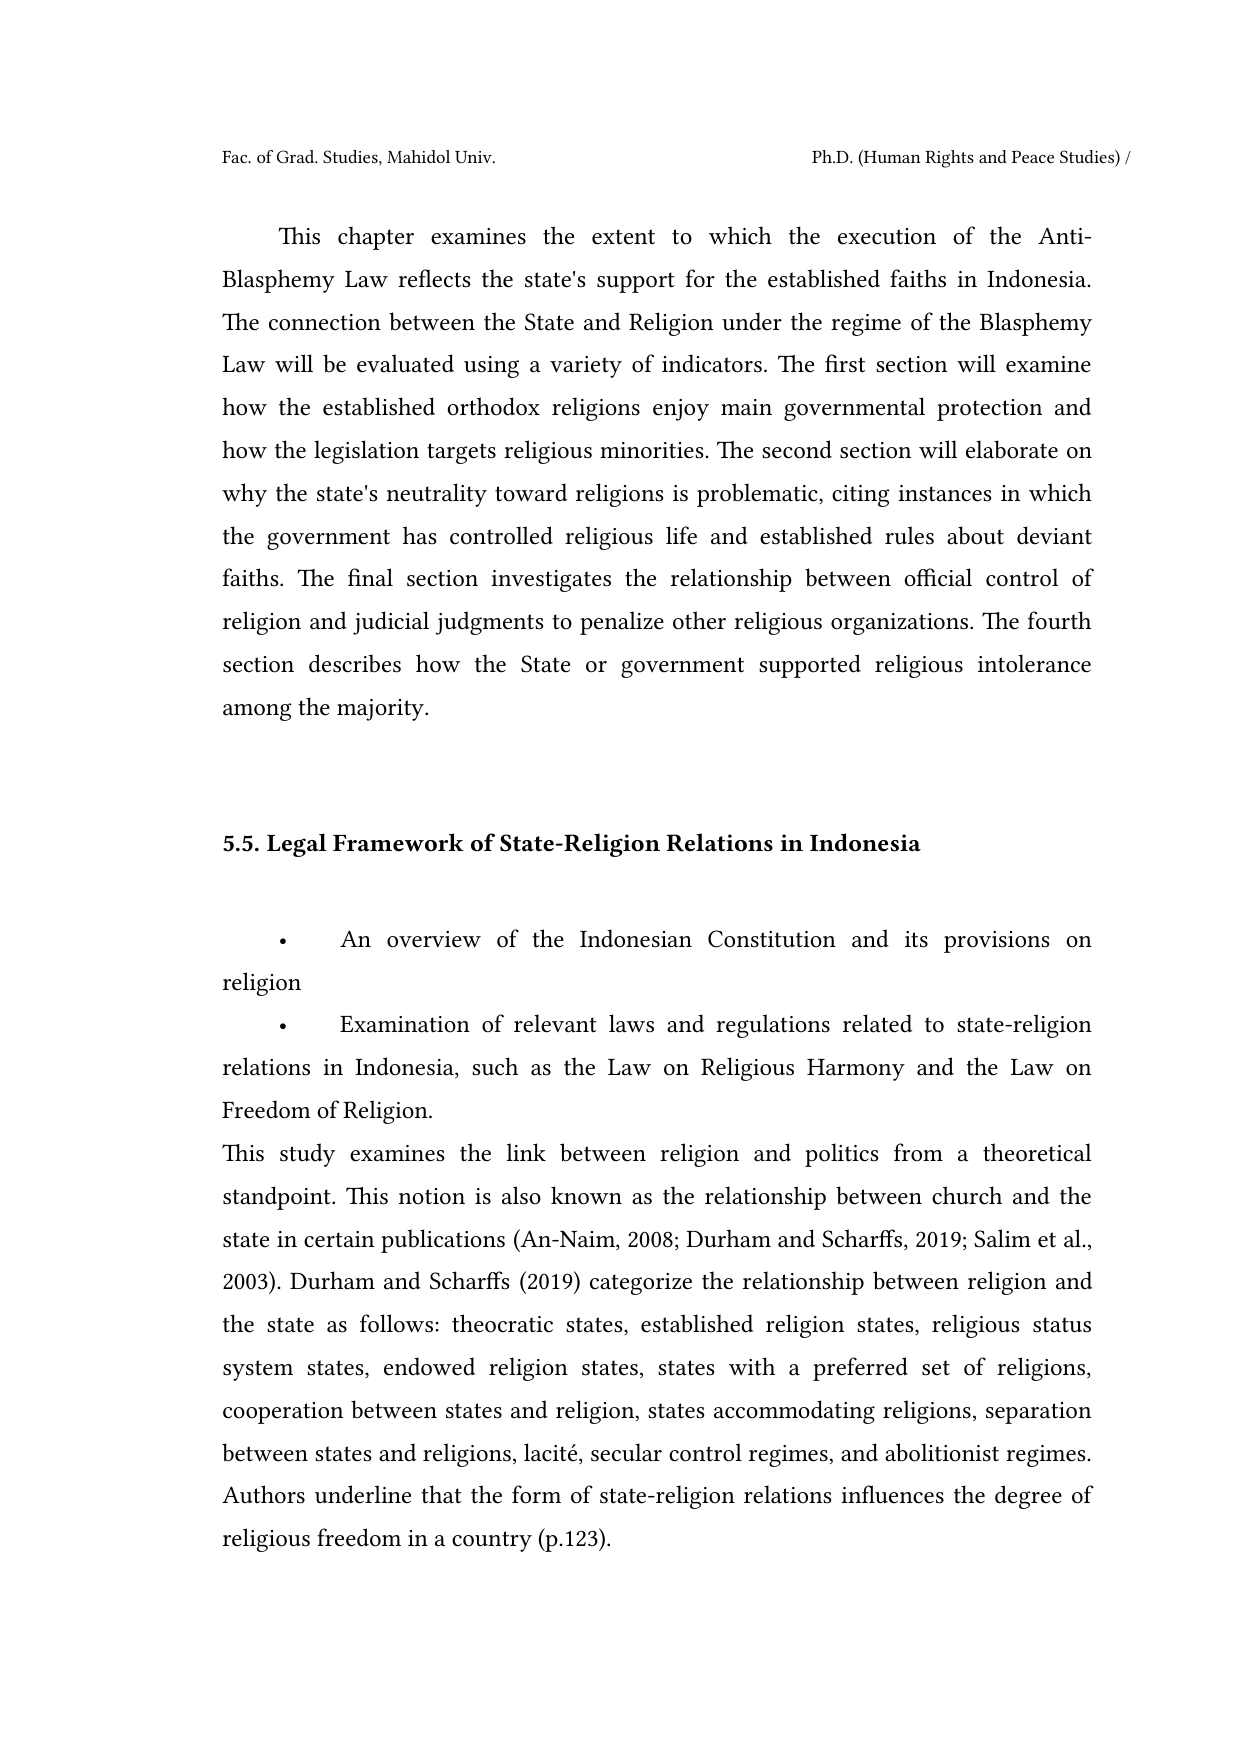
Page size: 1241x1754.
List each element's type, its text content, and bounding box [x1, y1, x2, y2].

text • An overview of the Indonesian Constitution and its provisions on religion [222, 925, 1093, 996]
text • Examination of relevant laws and regulations related to state-religion relations in Indonesia, such as the Law on Religious Harmony and the Law on Freedom of Religion. [222, 1011, 1093, 1125]
text This study examines the link between religion and politics from a theoretical standpoint. This notion is also known as the relationship between church and the state in certain publications (An-Naim, 2008; Durham and Scharffs, 2019; Salim et al., 2003). Durham and Scharffs (2019) categorize the relationship between religion and the state as follows: theocratic states, established religion states, religious status system states, endowed religion states, states with a preferred set of religions, cooperation between states and religion, states accommodating religions, separation between states and religions, lacité, secular control regimes, and abolitionist regimes. Authors underline that the form of state-religion relations influences the degree of religious freedom in a country (p.123). [222, 1139, 1093, 1553]
subtitle Legal Framework of State-Religion Relations in Indonesia [222, 828, 1093, 857]
text This chapter examines the extent to which the execution of the Anti-Blasphemy Law reflects the state's support for the established faiths in Indonesia. The connection between the State and Religion under the regime of the Blasphemy Law will be evaluated using a variety of indicators. The first section will examine how the established orthodox religions enjoy main governmental protection and how the legislation targets religious minorities. The second section will elaborate on why the state's neutrality toward religions is problematic, citing instances in which the government has controlled religious life and established rules about deviant faiths. The final section investigates the relationship between official control of religion and judicial judgments to penalize other religious organizations. The fourth section describes how the State or government supported religious intolerance among the majority. [222, 222, 1093, 721]
